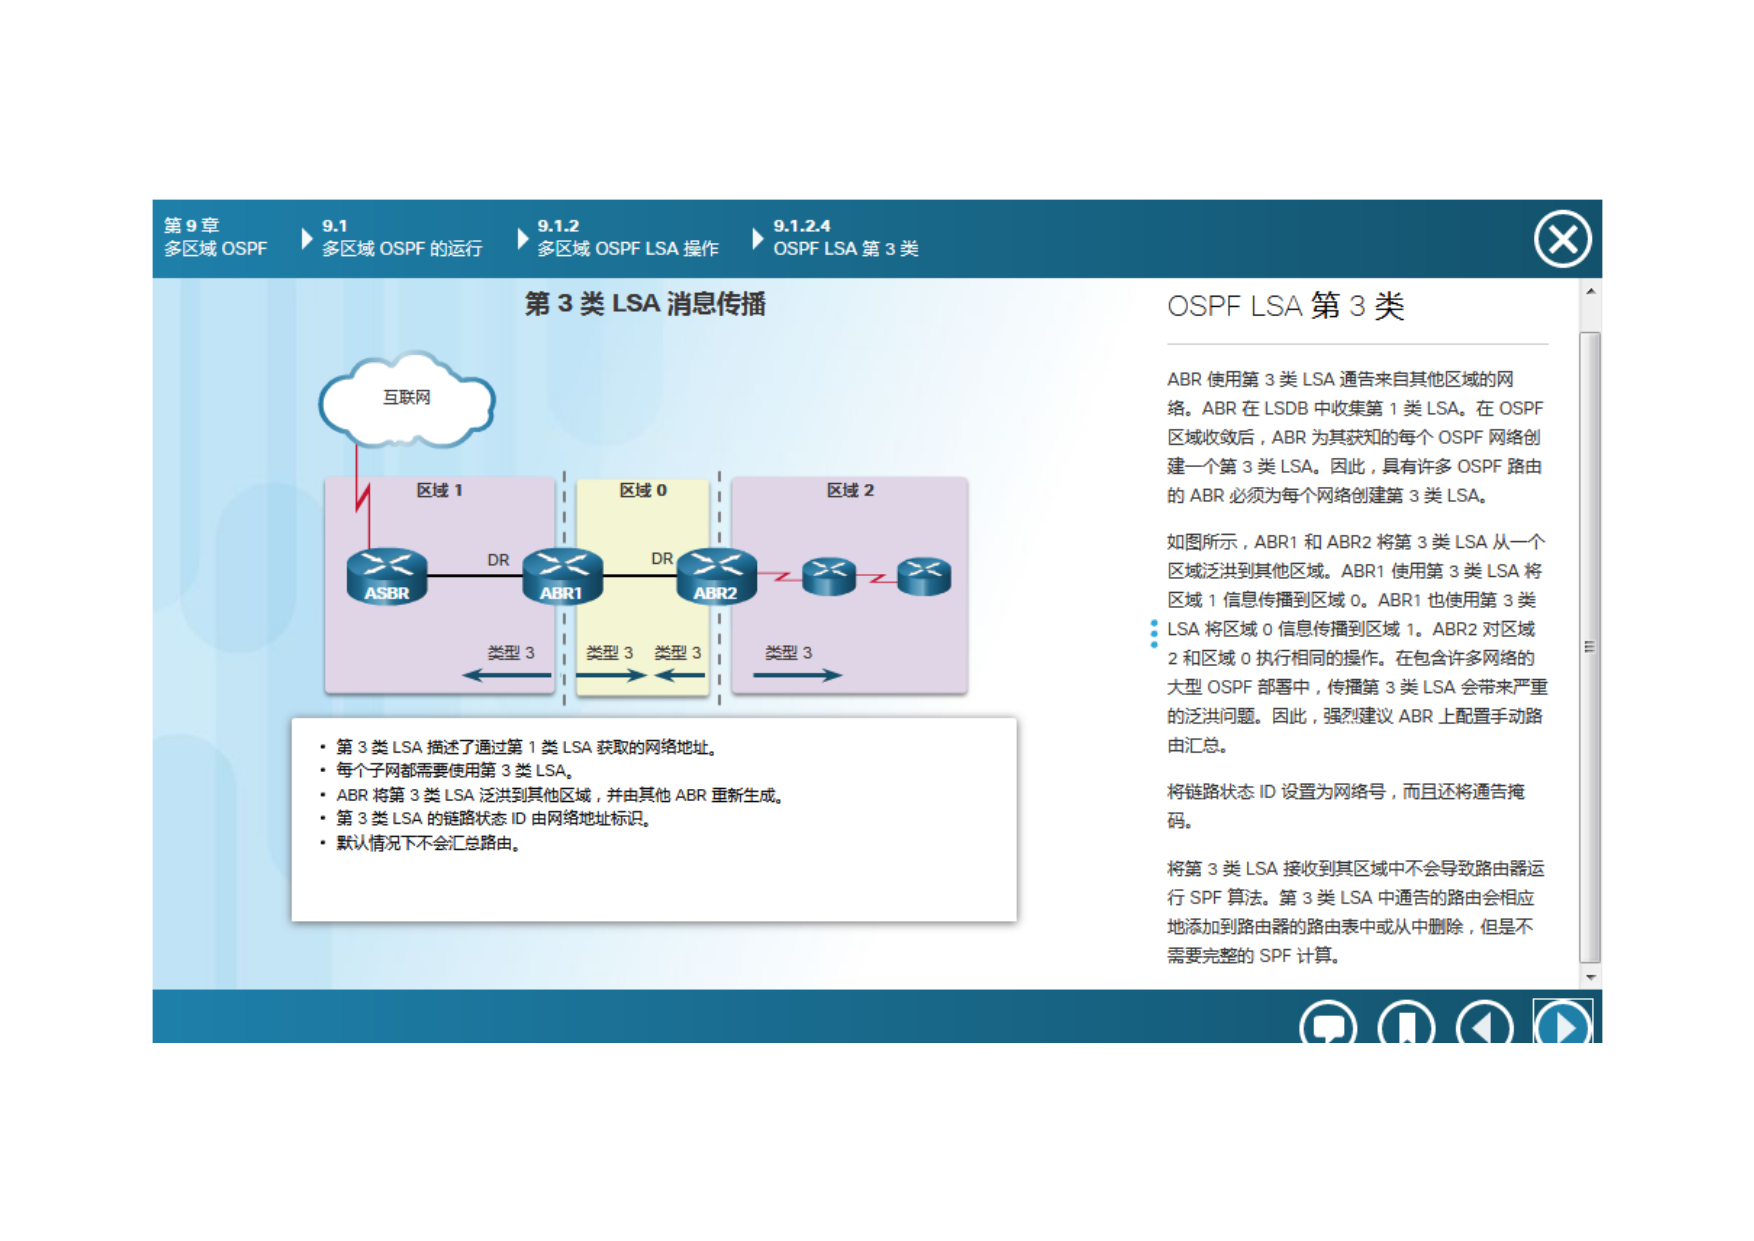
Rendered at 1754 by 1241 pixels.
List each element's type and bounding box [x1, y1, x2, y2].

picture [150, 197, 1604, 1043]
